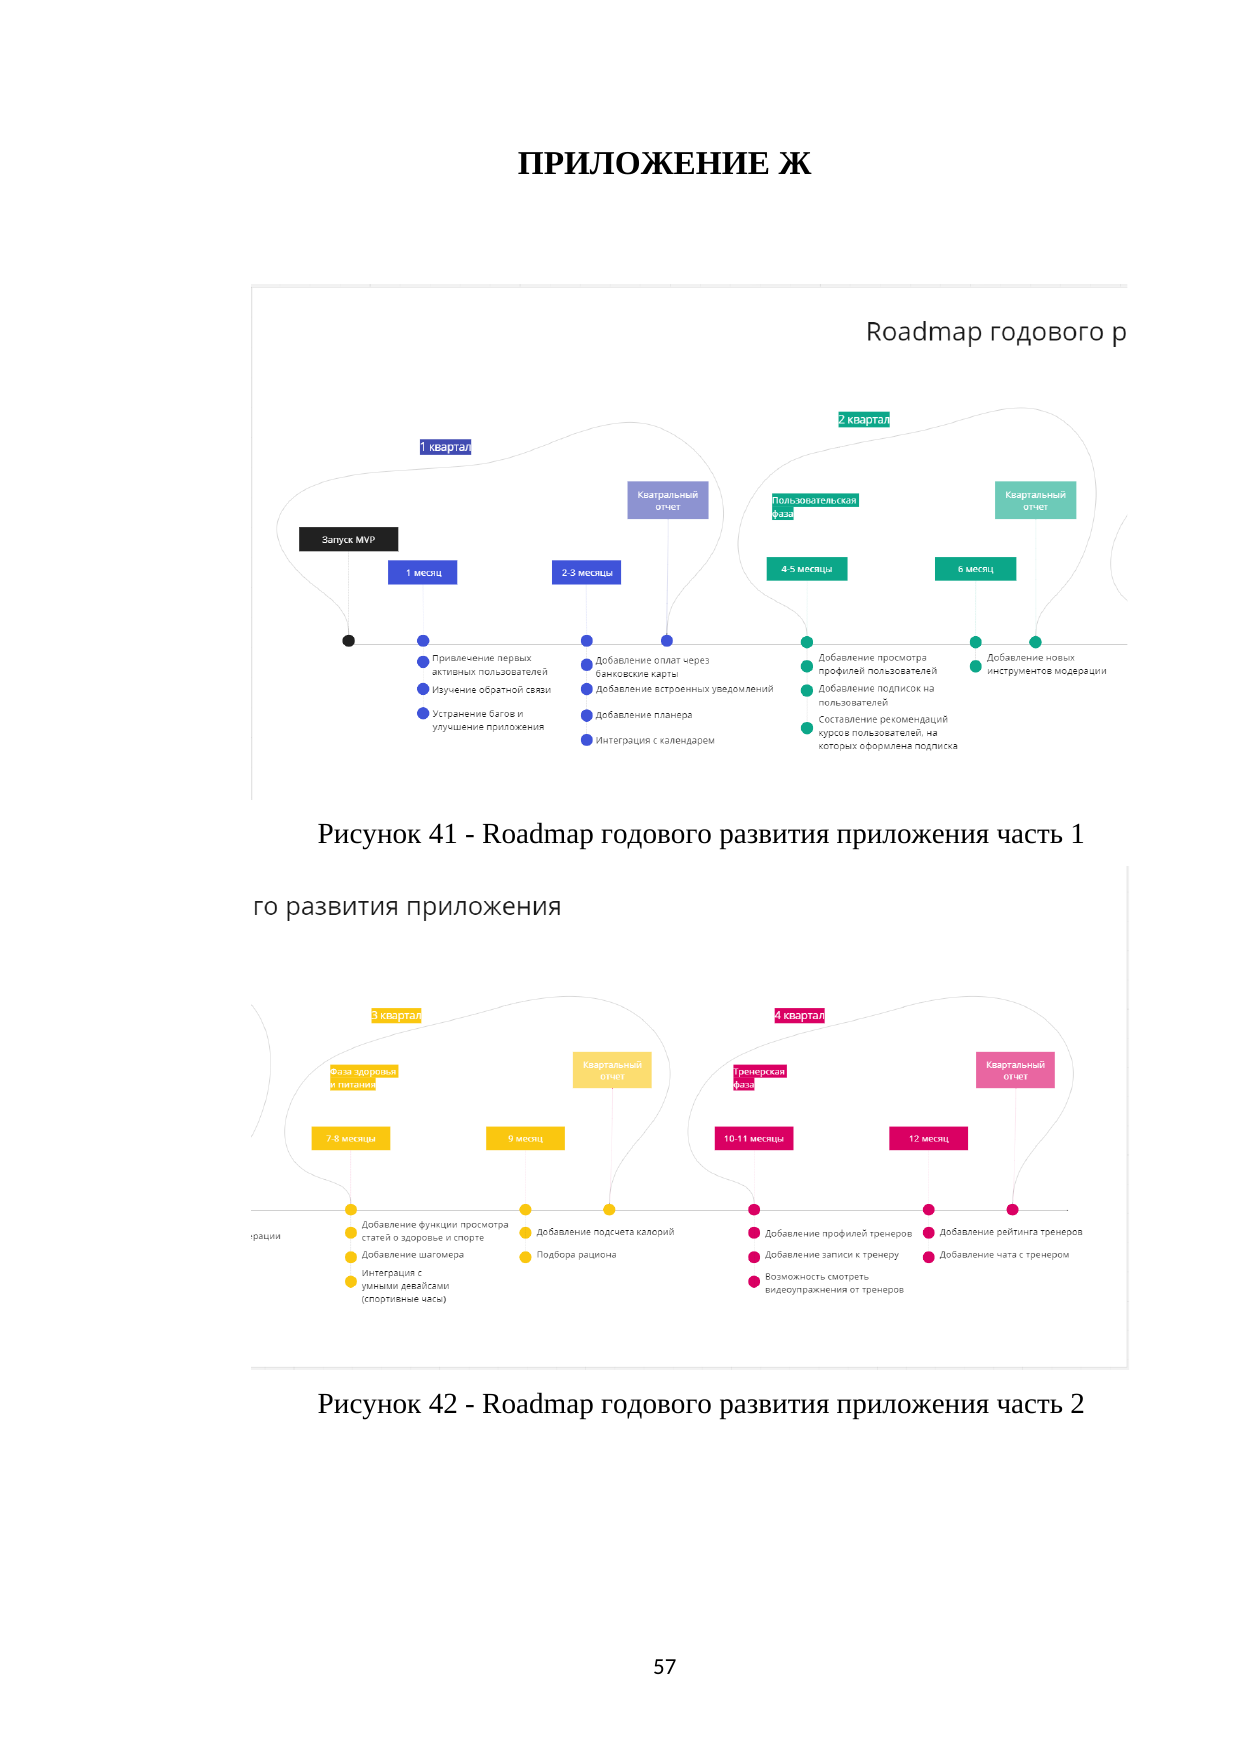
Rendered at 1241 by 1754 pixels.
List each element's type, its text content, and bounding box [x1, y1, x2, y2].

picture [251, 284, 1128, 800]
picture [251, 866, 1130, 1370]
text ПРИЛОЖЕНИЕ Ж [177, 143, 1152, 181]
text Рисунок 42 - Roadmap годового развития приложения часть 2 [177, 1386, 1152, 1420]
text Рисунок 41 - Roadmap годового развития приложения часть 1 [177, 817, 1152, 850]
